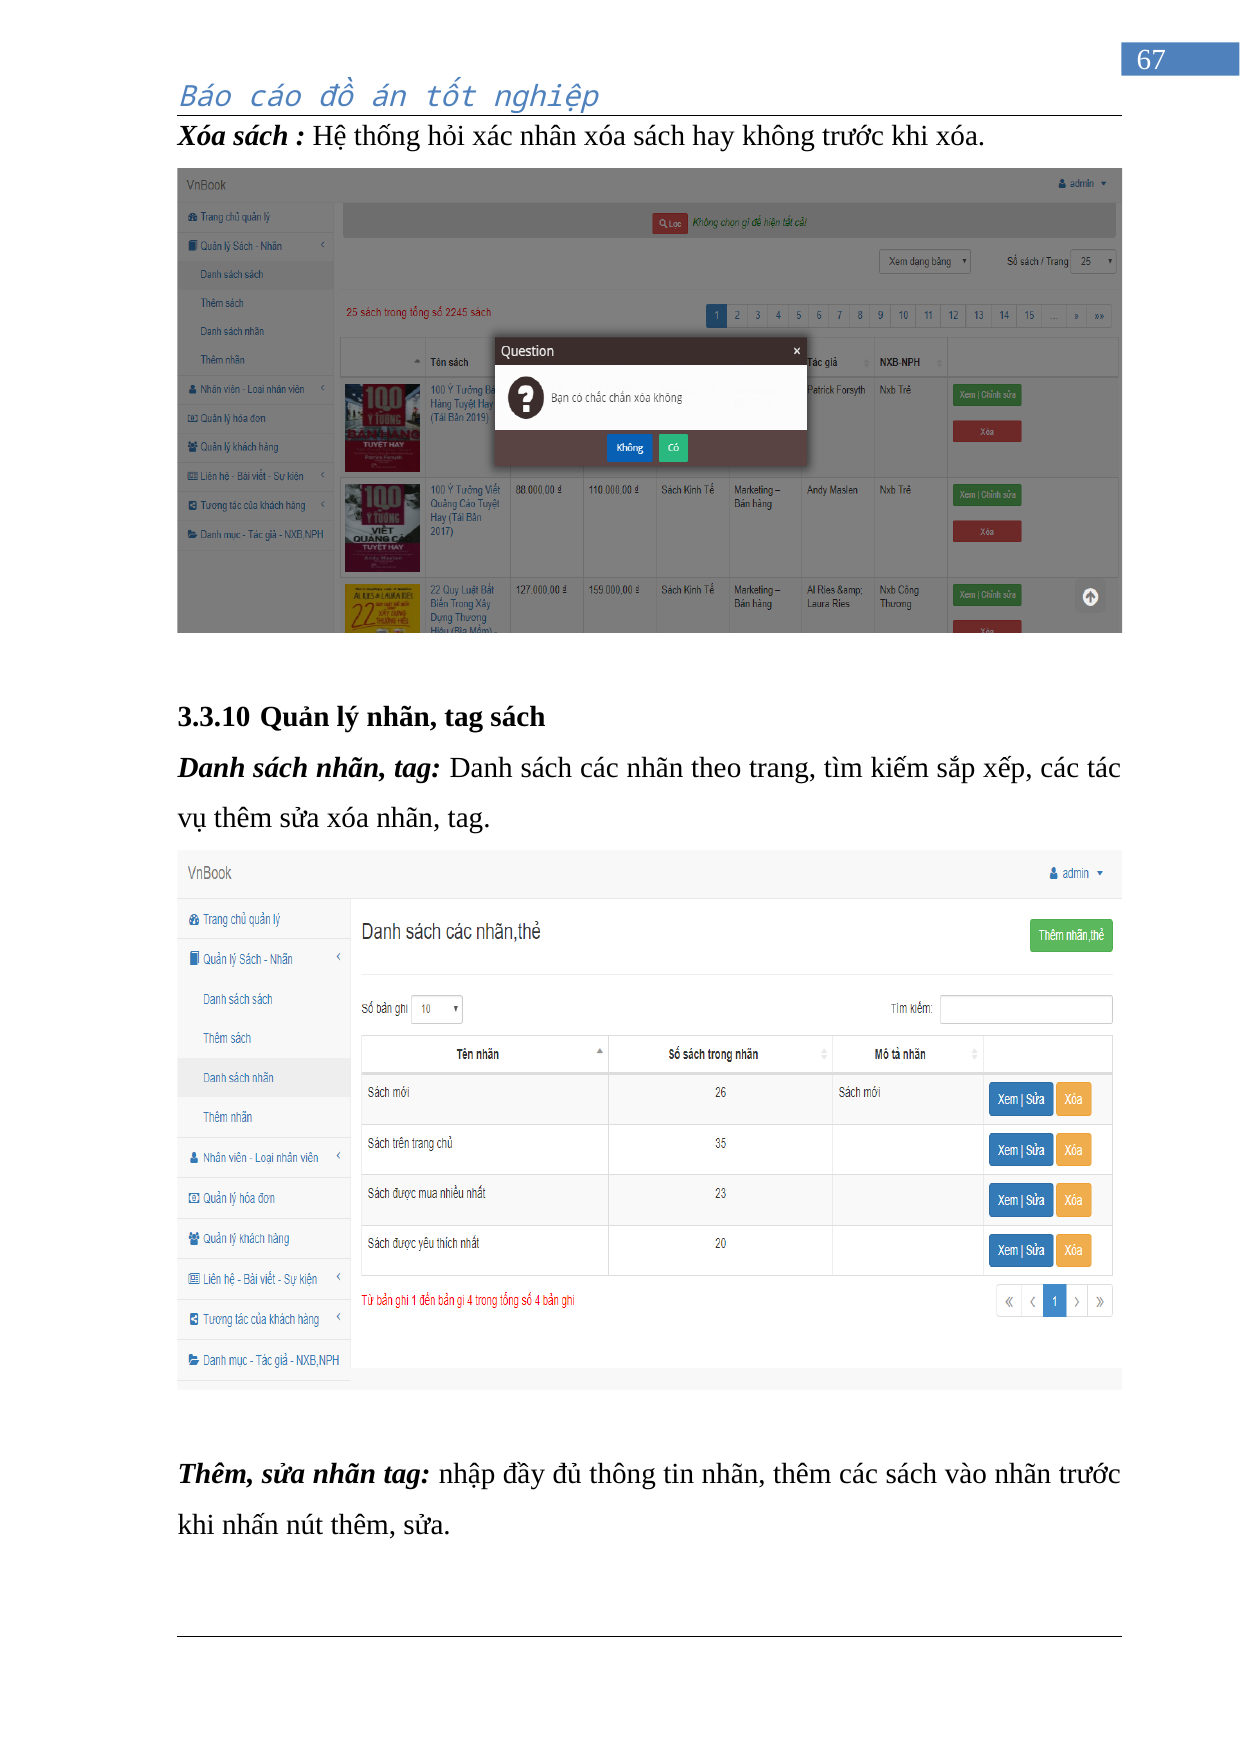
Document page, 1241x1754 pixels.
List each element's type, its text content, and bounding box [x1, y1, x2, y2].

text Danh sách nhãn, tag: Danh sách các nhãn theo trang, tìm kiếm sắp xếp, các tác vụ thêm sửa xóa nhãn, tag. [177, 750, 1122, 834]
text Thêm, sửa nhãn tag: nhập đầy đủ thông tin nhãn, thêm các sách vào nhãn trước khi nhấn nút thêm, sửa. [177, 1457, 1122, 1541]
picture [177, 168, 1123, 633]
text Xóa sách : Hệ thống hỏi xác nhân xóa sách hay không trước khi xóa. [177, 118, 1122, 152]
subtitle Quản lý nhãn, tag sách [177, 699, 1122, 733]
picture [177, 850, 1123, 1390]
